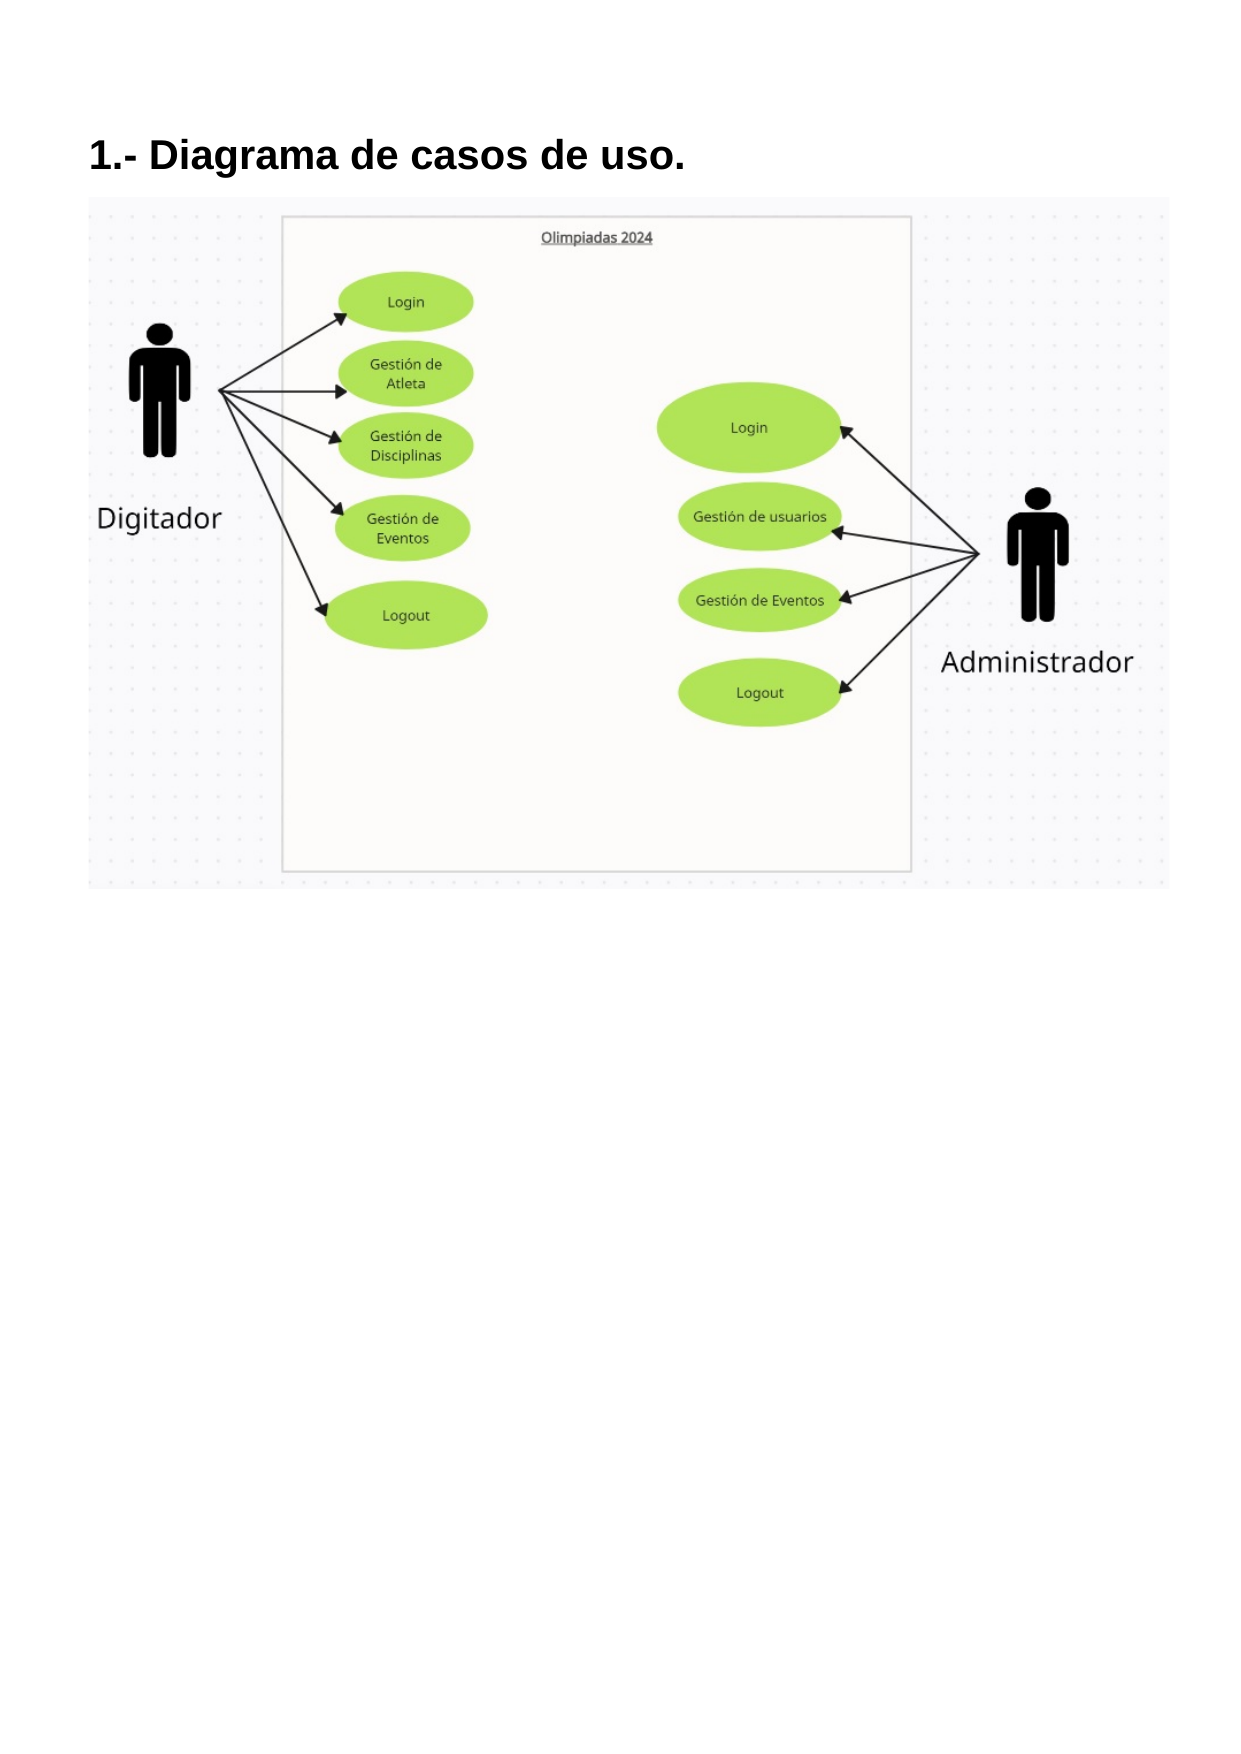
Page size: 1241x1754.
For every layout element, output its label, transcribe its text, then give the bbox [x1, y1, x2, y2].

subtitle 1.- Diagrama de casos de uso. [88, 130, 1169, 178]
picture [88, 197, 1170, 889]
